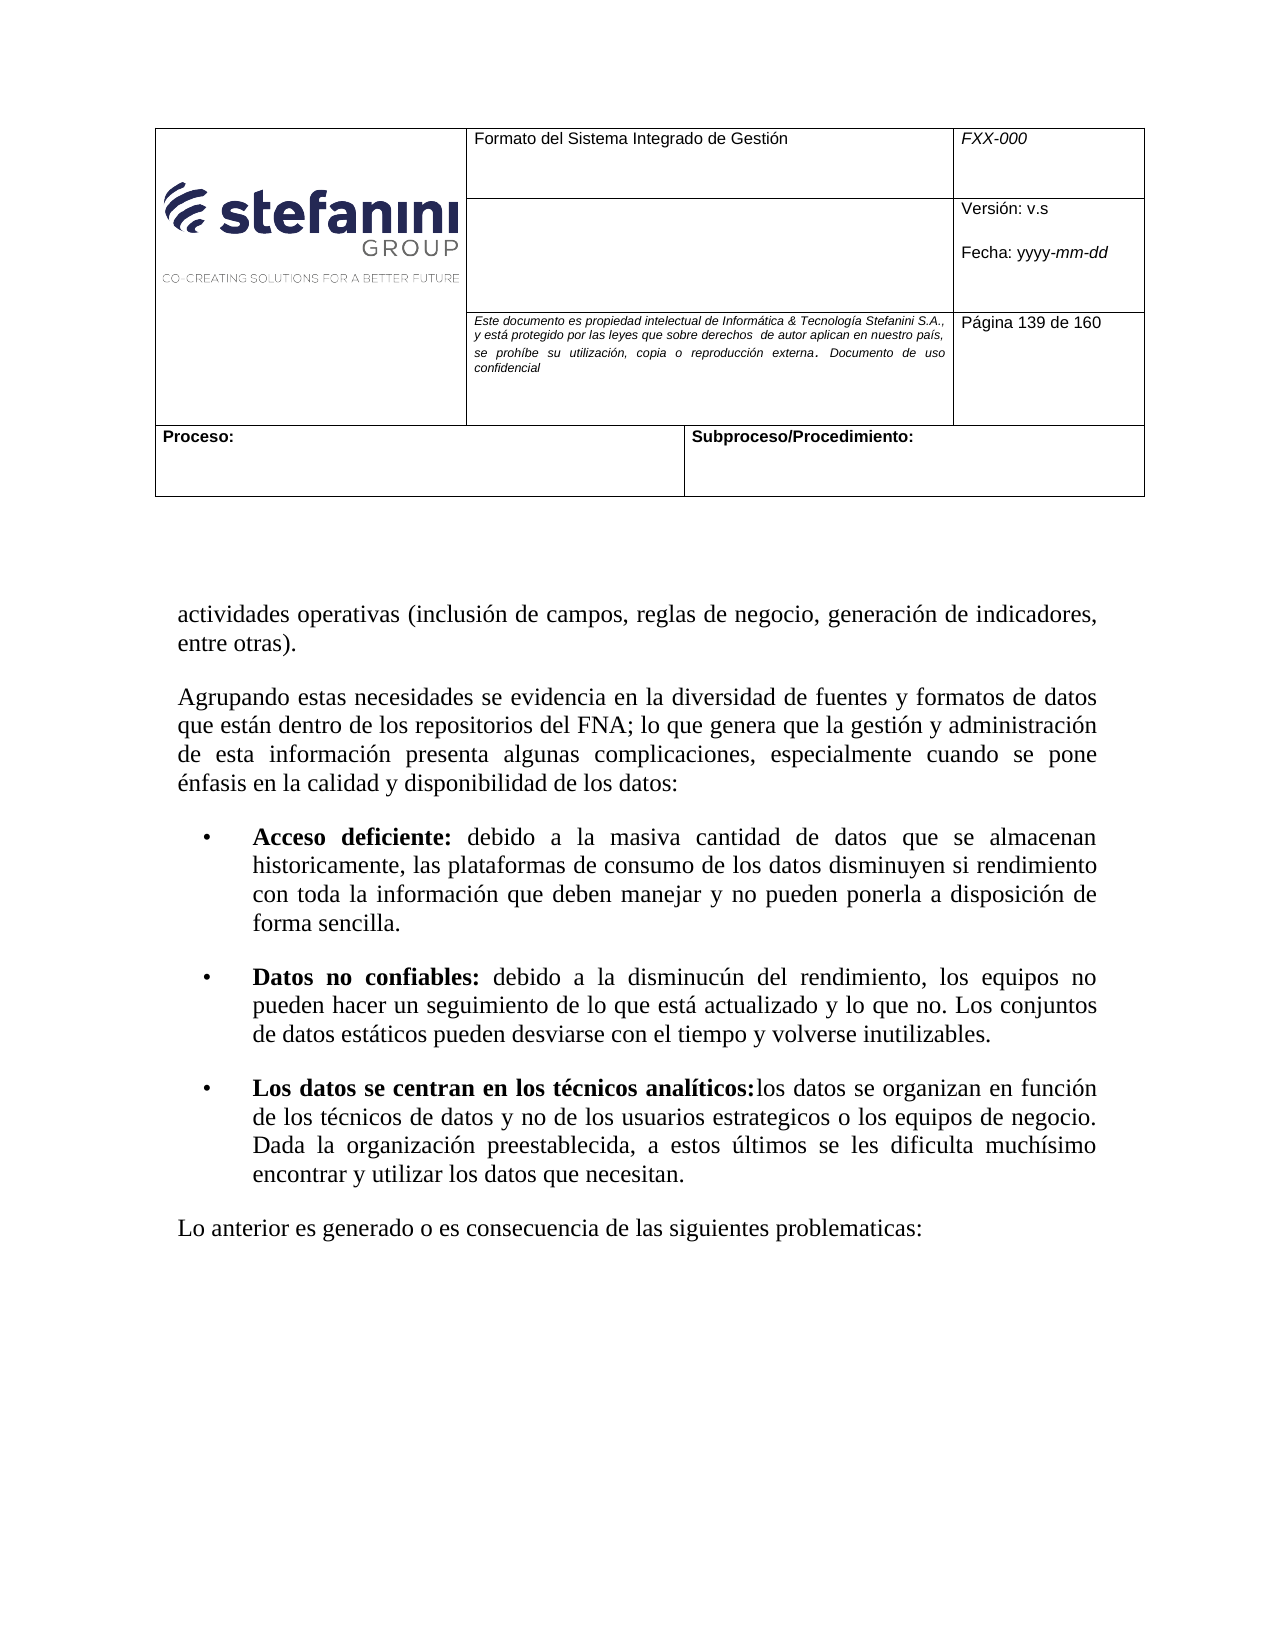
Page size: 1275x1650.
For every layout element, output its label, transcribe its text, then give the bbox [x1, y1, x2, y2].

picture [162, 182, 460, 286]
text • Aunque se tienen desarrollos in house y el FNA es dueño de estos procesos, se presentan algunas necesidades en torno al ciclo de vida de los datos donde se ve la obligación de recurrir a los proveedores. Anterior, genera una alta dependencia para el desarrollo de actividades operativas (inclusión de campos, reglas de negocio, generación de indicadores, entre otras). [177, 599, 1098, 657]
list Acceso deficiente: debido a la masiva cantidad de datos que se almacenan historicamente, las plataformas de consumo de los datos disminuyen si rendimiento con toda la información que deben manejar y no pueden ponerla a disposición de forma sencilla. [202, 822, 1098, 937]
text Lo anterior es generado o es consecuencia de las siguientes problematicas: [177, 1213, 1098, 1242]
list Los datos se centran en los técnicos analíticos:los datos se organizan en función de los técnicos de datos y no de los usuarios estrategicos o los equipos de negocio. Dada la organización preestablecida, a estos últimos se les dificulta muchísimo encontrar y utilizar los datos que necesitan. [202, 1073, 1098, 1188]
text Agrupando estas necesidades se evidencia en la diversidad de fuentes y formatos de datos que están dentro de los repositorios del FNA; lo que genera que la gestión y administración de esta información presenta algunas complicaciones, especialmente cuando se pone énfasis en la calidad y disponibilidad de los datos: [177, 682, 1098, 797]
list Datos no confiables: debido a la disminucún del rendimiento, los equipos no pueden hacer un seguimiento de lo que está actualizado y lo que no. Los conjuntos de datos estáticos pueden desviarse con el tiempo y volverse inutilizables. [202, 962, 1098, 1048]
